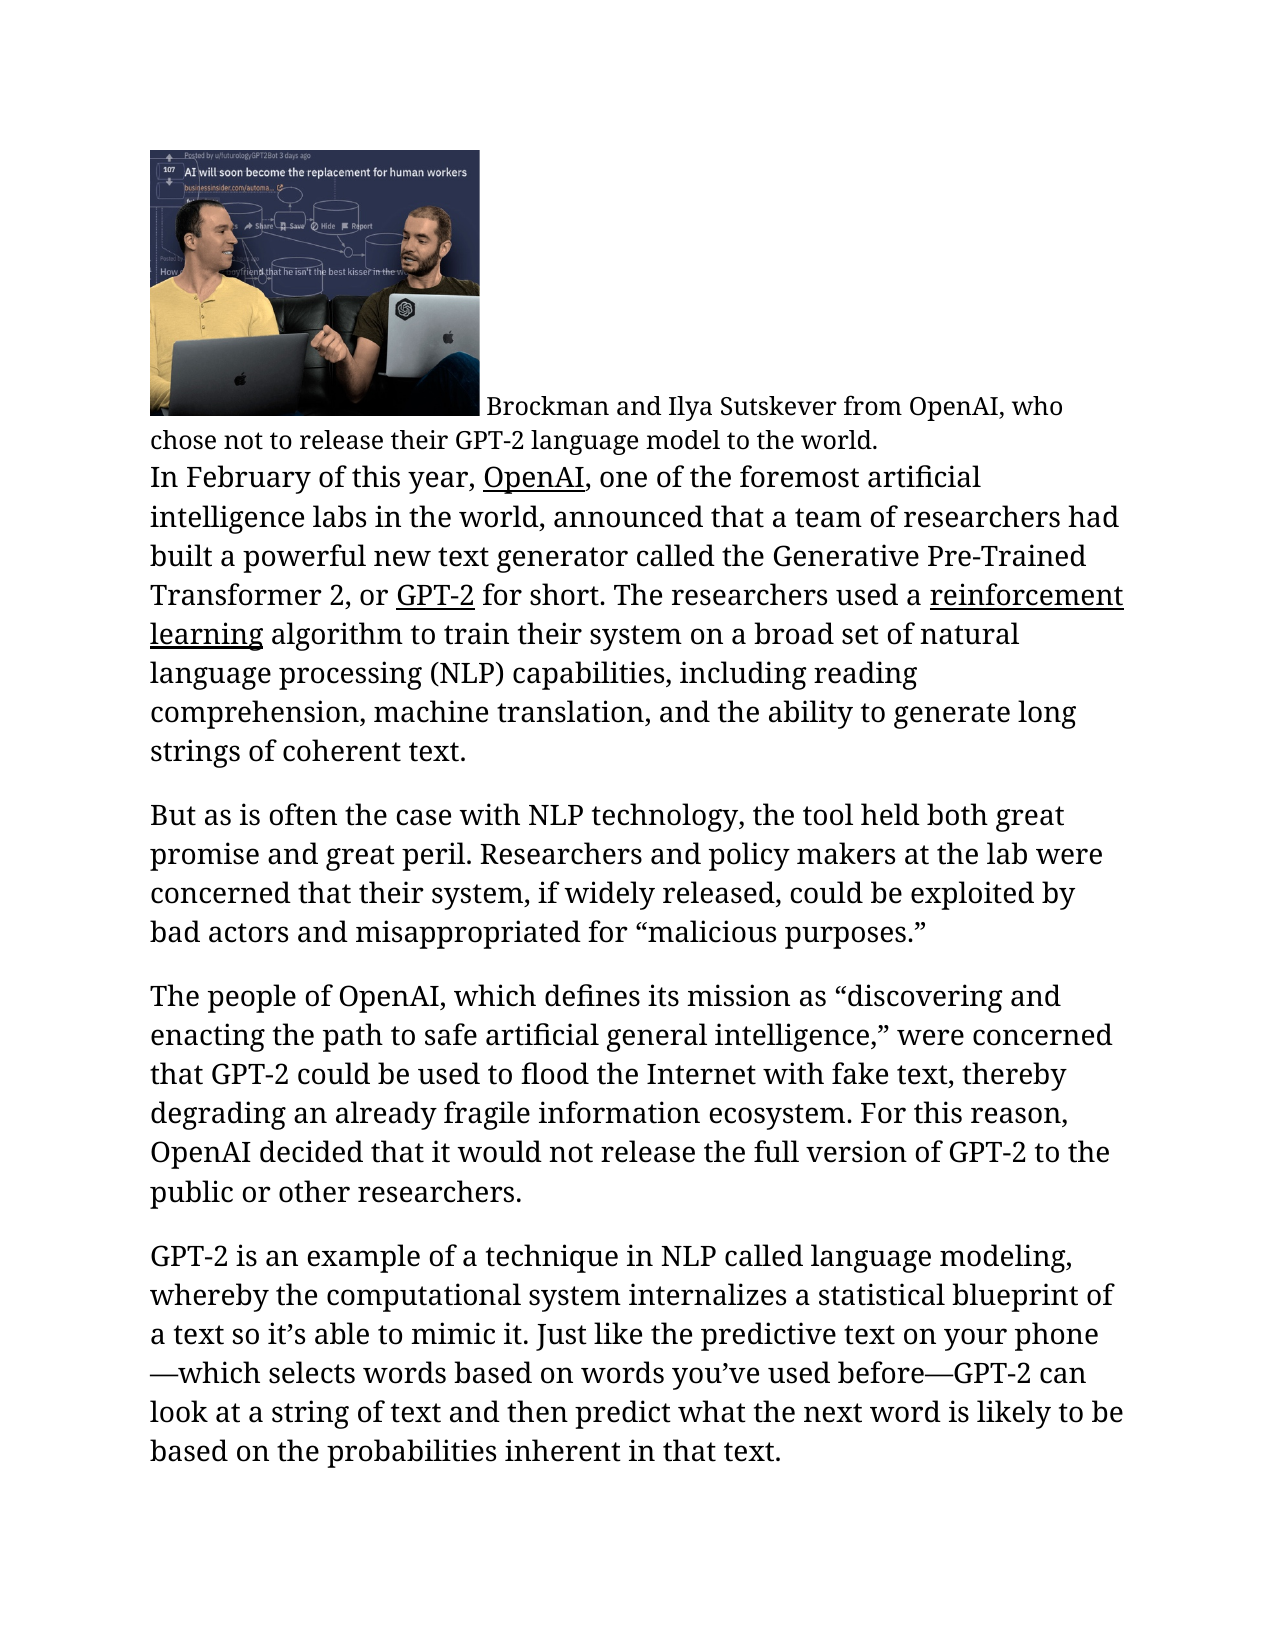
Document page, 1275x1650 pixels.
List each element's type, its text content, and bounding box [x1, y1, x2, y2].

picture [150, 150, 480, 416]
text But as is often the case with NLP technology, the tool held both great promise and great peril. Researchers and policy makers at the lab were concerned that their system, if widely released, could be exploited by bad actors and misappropriated for “malicious purposes.” [150, 794, 1125, 951]
text The people of OpenAI, which defines its mission as “discovering and enacting the path to safe artificial general intelligence,” were concerned that GPT-2 could be used to flood the Internet with fake text, thereby degrading an already fragile information ecosystem. For this reason, OpenAI decided that it would not release the full version of GPT-2 to the public or other researchers. [150, 976, 1125, 1210]
text In February of this year, OpenAI, one of the foremost artificial intelligence labs in the world, announced that a team of researchers had built a powerful new text generator called the Generative Pre-Trained Transformer 2, or GPT-2 for short. The researchers used a reinforcement learning algorithm to train their system on a broad set of natural language processing (NLP) capabilities, including reading comprehension, machine translation, and the ability to generate long strings of coherent text. [150, 457, 1125, 769]
text GPT-2 is an example of a technique in NLP called language modeling, whereby the computational system internalizes a statistical blueprint of a text so it’s able to mimic it. Just like the predictive text on your phone—which selects words based on words you’ve used before—GPT-2 can look at a string of text and then predict what the next word is likely to be based on the probabilities inherent in that text. [150, 1235, 1125, 1469]
